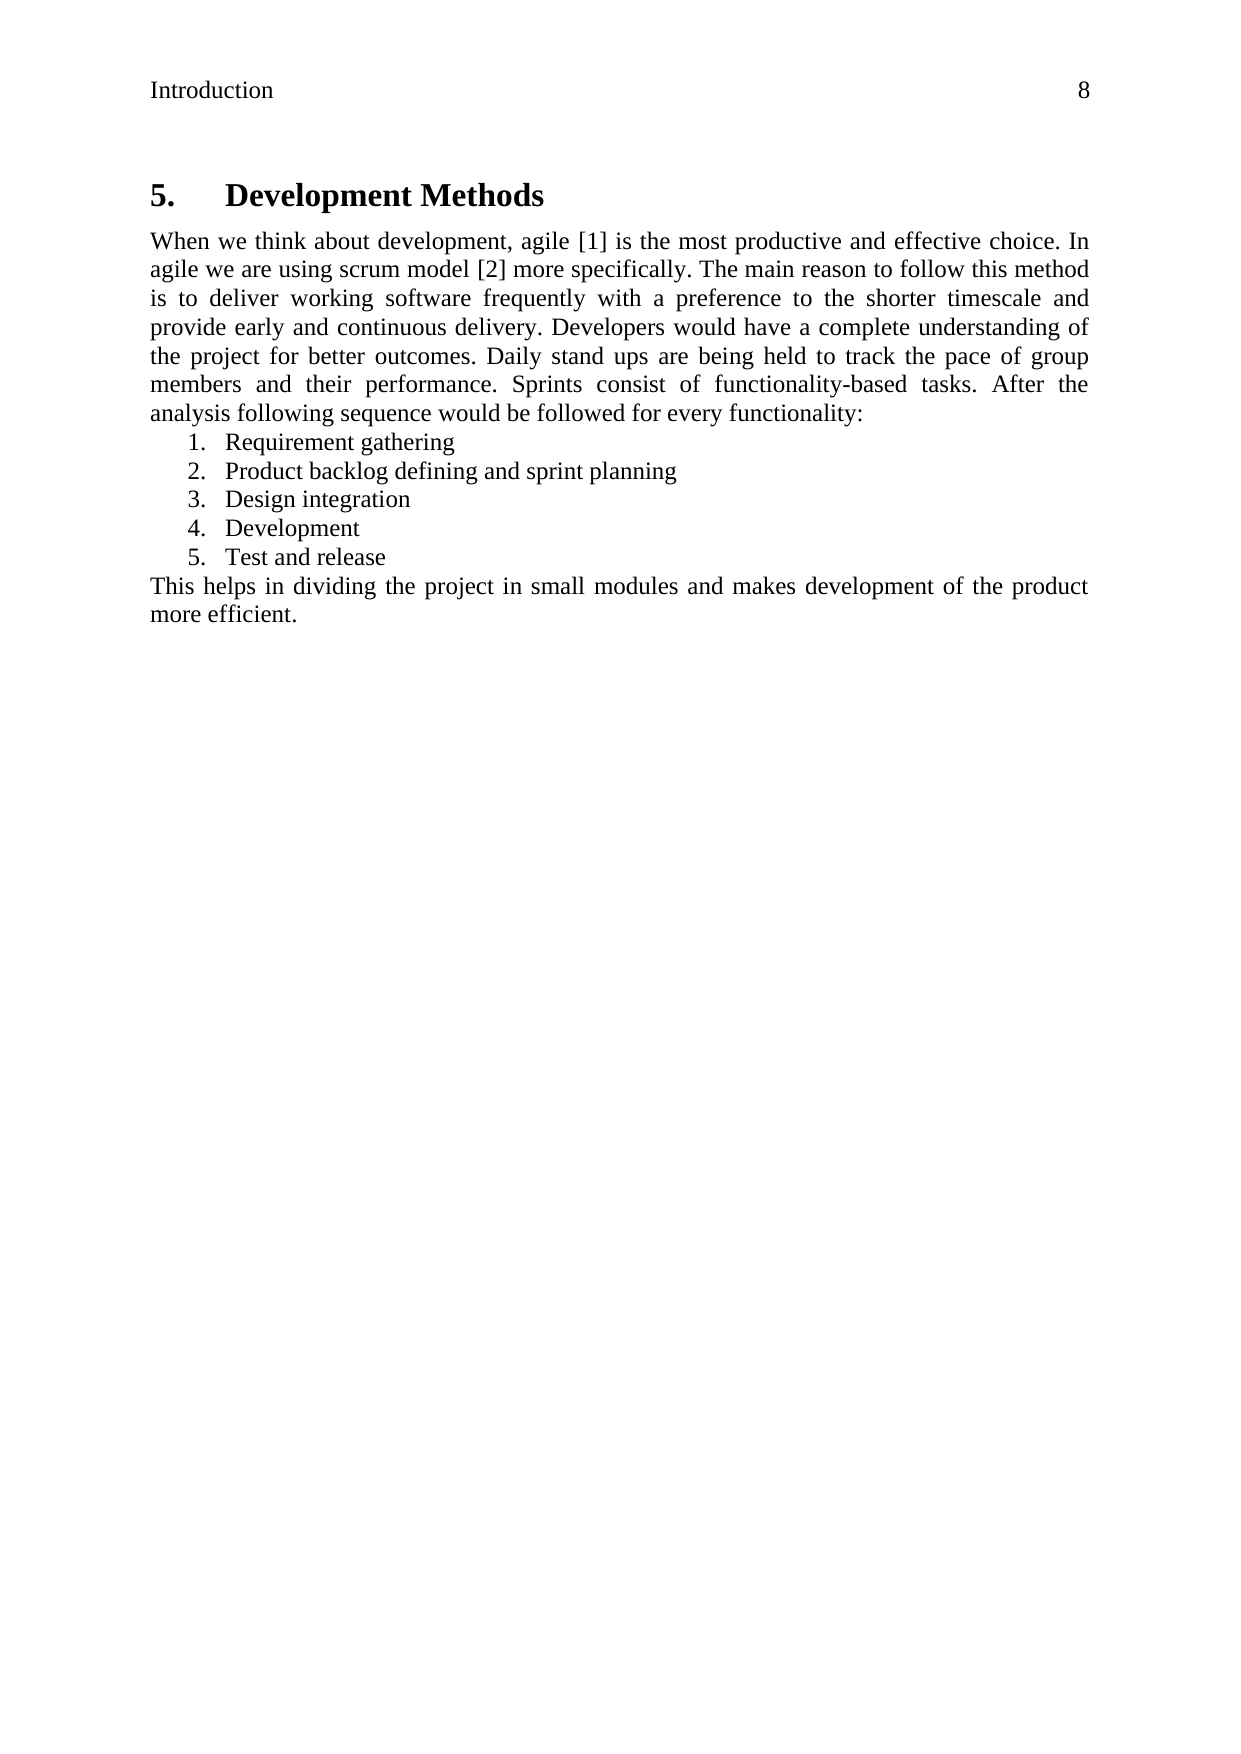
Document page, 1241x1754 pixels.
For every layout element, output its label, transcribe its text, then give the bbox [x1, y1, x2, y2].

list Test and release [187, 542, 1090, 571]
list Product backlog defining and sprint planning [187, 456, 1090, 484]
subtitle Development Methods [150, 175, 1090, 213]
text When we think about development, agile is the most productive and effective choice. In agile we are using scrum model more specifically. The main reason to follow this method is to deliver working software frequently with a preference to the shorter timescale and provide early and continuous delivery. Developers would have a complete understanding of the project for better outcomes. Daily stand ups are being held to track the pace of group members and their performance. Sprints consist of functionality-based tasks. After the analysis following sequence would be followed for every functionality: [150, 226, 1090, 427]
list Requirement gathering [187, 427, 1090, 456]
list Design integration [187, 484, 1090, 513]
text This helps in dividing the project in small modules and makes development of the product more efficient. [150, 571, 1090, 628]
list Development [187, 513, 1090, 542]
